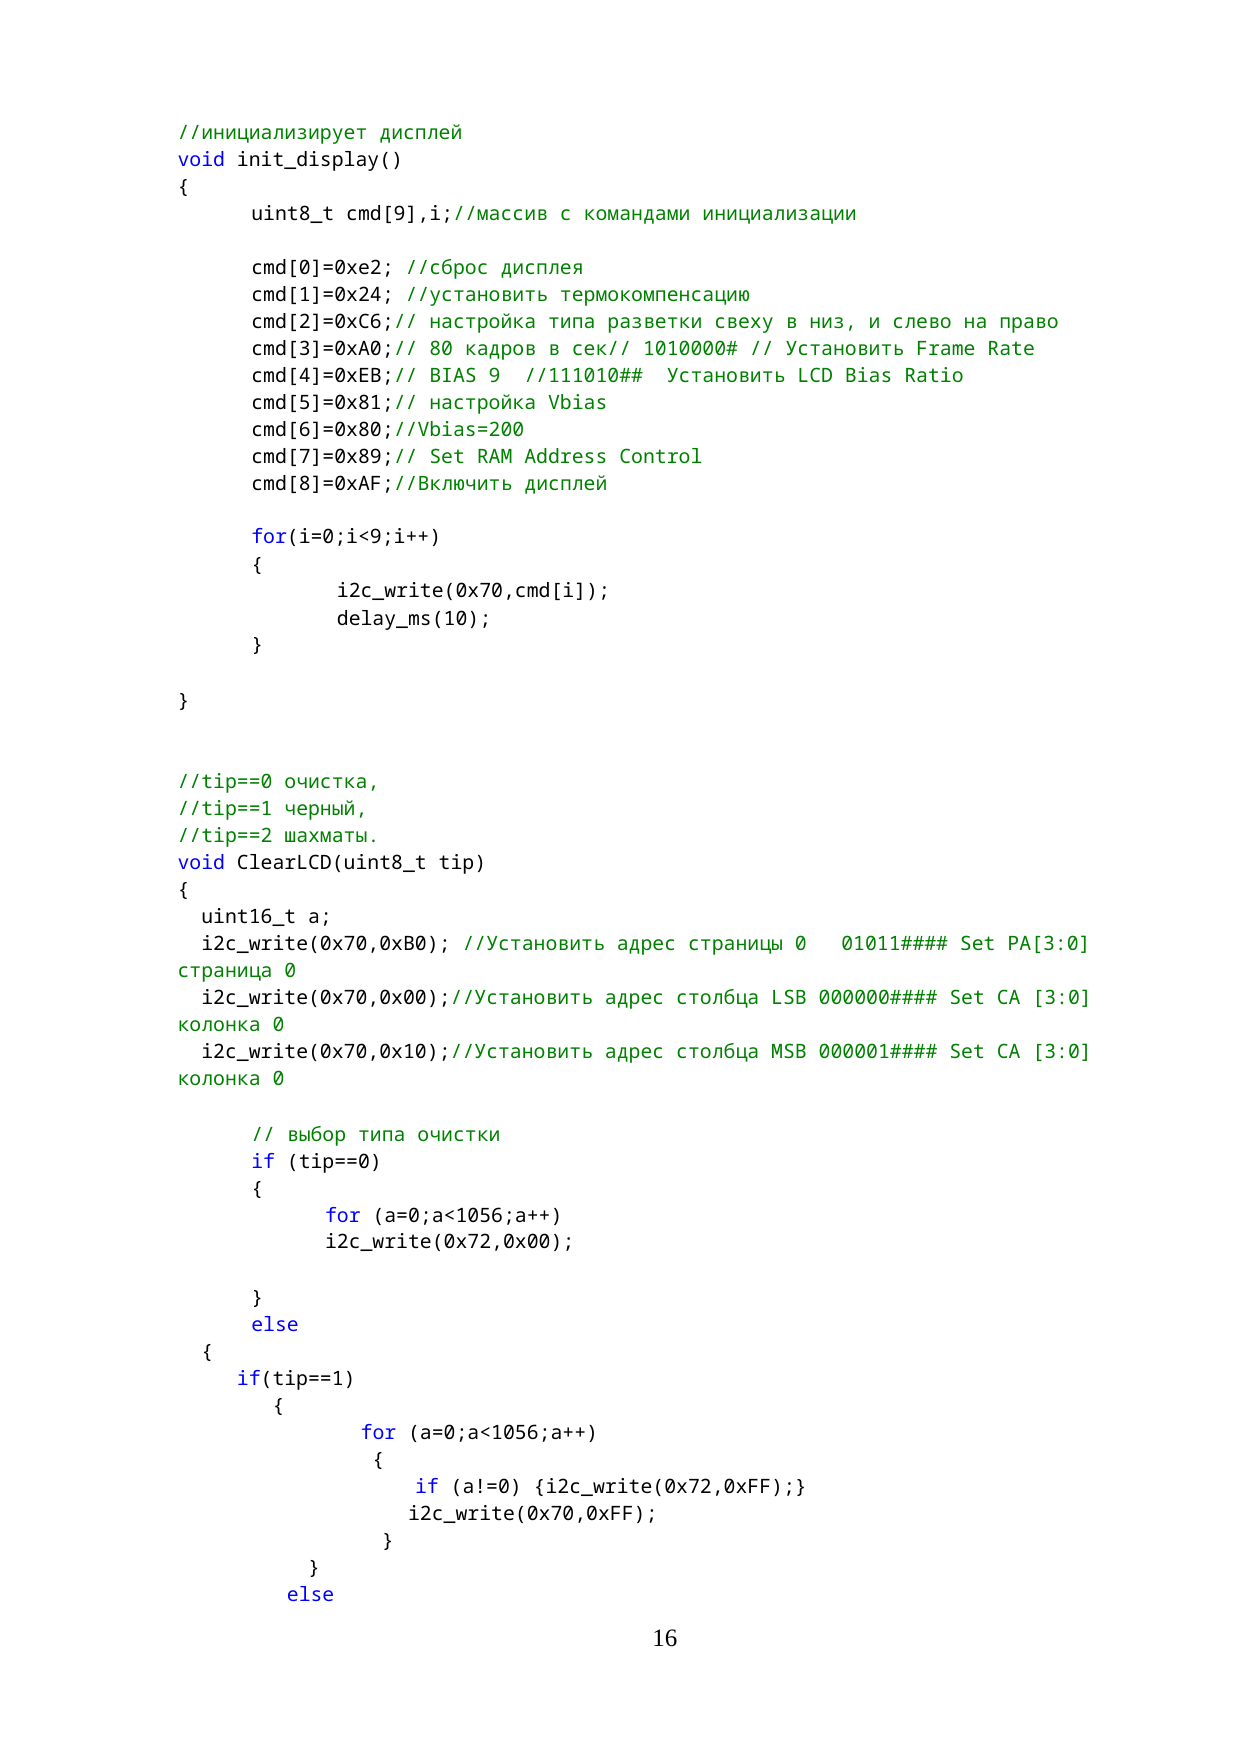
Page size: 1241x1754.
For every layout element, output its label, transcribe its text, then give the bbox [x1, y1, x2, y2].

text } [177, 631, 1152, 658]
text cmd[4]=0xEB;// BIAS 9 //111010## Установить LCD Bias Ratio [177, 361, 1152, 388]
text { [177, 875, 1152, 902]
text uint8_t cmd[9],i;//массив с командами инициализации [177, 199, 1152, 226]
text cmd[8]=0xAF;//Включить дисплей [177, 469, 1152, 496]
text i2c_write(0x70,0x10);//Установить адрес столбца MSB 000001#### Set CA [3:0] колонка 0 [177, 1037, 1152, 1091]
text delay_ms(10); [177, 604, 1152, 631]
text if(tip==1) [177, 1364, 1152, 1391]
text if (tip==0) [177, 1147, 1152, 1174]
text } [177, 1526, 1152, 1553]
text cmd[3]=0xA0;// 80 кадров в сек// 1010000# // Установить Frame Rate [177, 334, 1152, 361]
text { [177, 1391, 1152, 1418]
text { [177, 1174, 1152, 1201]
text i2c_write(0x70,cmd[i]); [177, 577, 1152, 604]
text cmd[0]=0xe2; //сброс дисплея [177, 253, 1152, 280]
text void init_display() [177, 145, 1152, 172]
text for (a=0;a<1056;a++) [177, 1418, 1152, 1445]
text { [177, 550, 1152, 577]
text for(i=0;i<9;i++) [177, 523, 1152, 550]
text } [177, 1283, 1152, 1311]
text //инициализирует дисплей [177, 118, 1152, 145]
text if (a!=0) {i2c_write(0x72,0xFF);} [177, 1472, 1152, 1499]
text i2c_write(0x70,0xFF); [177, 1499, 1152, 1526]
text { [177, 1337, 1152, 1364]
text cmd[2]=0xC6;// настройка типа разветки свеху в низ, и слево на право [177, 307, 1152, 334]
text else [177, 1311, 1152, 1337]
text } [177, 1553, 1152, 1580]
text uint16_t a; [177, 902, 1152, 929]
text i2c_write(0x70,0x00);//Установить адрес столбца LSB 000000#### Set CA [3:0] колонка 0 [177, 983, 1152, 1037]
text i2c_write(0x72,0x00); [177, 1228, 1152, 1255]
text cmd[1]=0x24; //установить термокомпенсацию [177, 280, 1152, 307]
text cmd[5]=0x81;// настройка Vbias [177, 388, 1152, 415]
text //tip==1 черный, [177, 794, 1152, 821]
text { [177, 172, 1152, 199]
text } [177, 686, 1152, 713]
text i2c_write(0x70,0xB0); //Установить адрес страницы 0 01011#### Set PA[3:0] страница 0 [177, 929, 1152, 983]
text else [177, 1580, 1152, 1607]
text //tip==0 очистка, [177, 767, 1152, 794]
text // выбор типа очистки [177, 1120, 1152, 1147]
text //tip==2 шахматы. [177, 821, 1152, 848]
text void ClearLCD(uint8_t tip) [177, 848, 1152, 875]
text for (a=0;a<1056;a++) [177, 1201, 1152, 1228]
text { [177, 1445, 1152, 1472]
text cmd[7]=0x89;// Set RAM Address Control [177, 442, 1152, 469]
text cmd[6]=0x80;//Vbias=200 [177, 415, 1152, 442]
